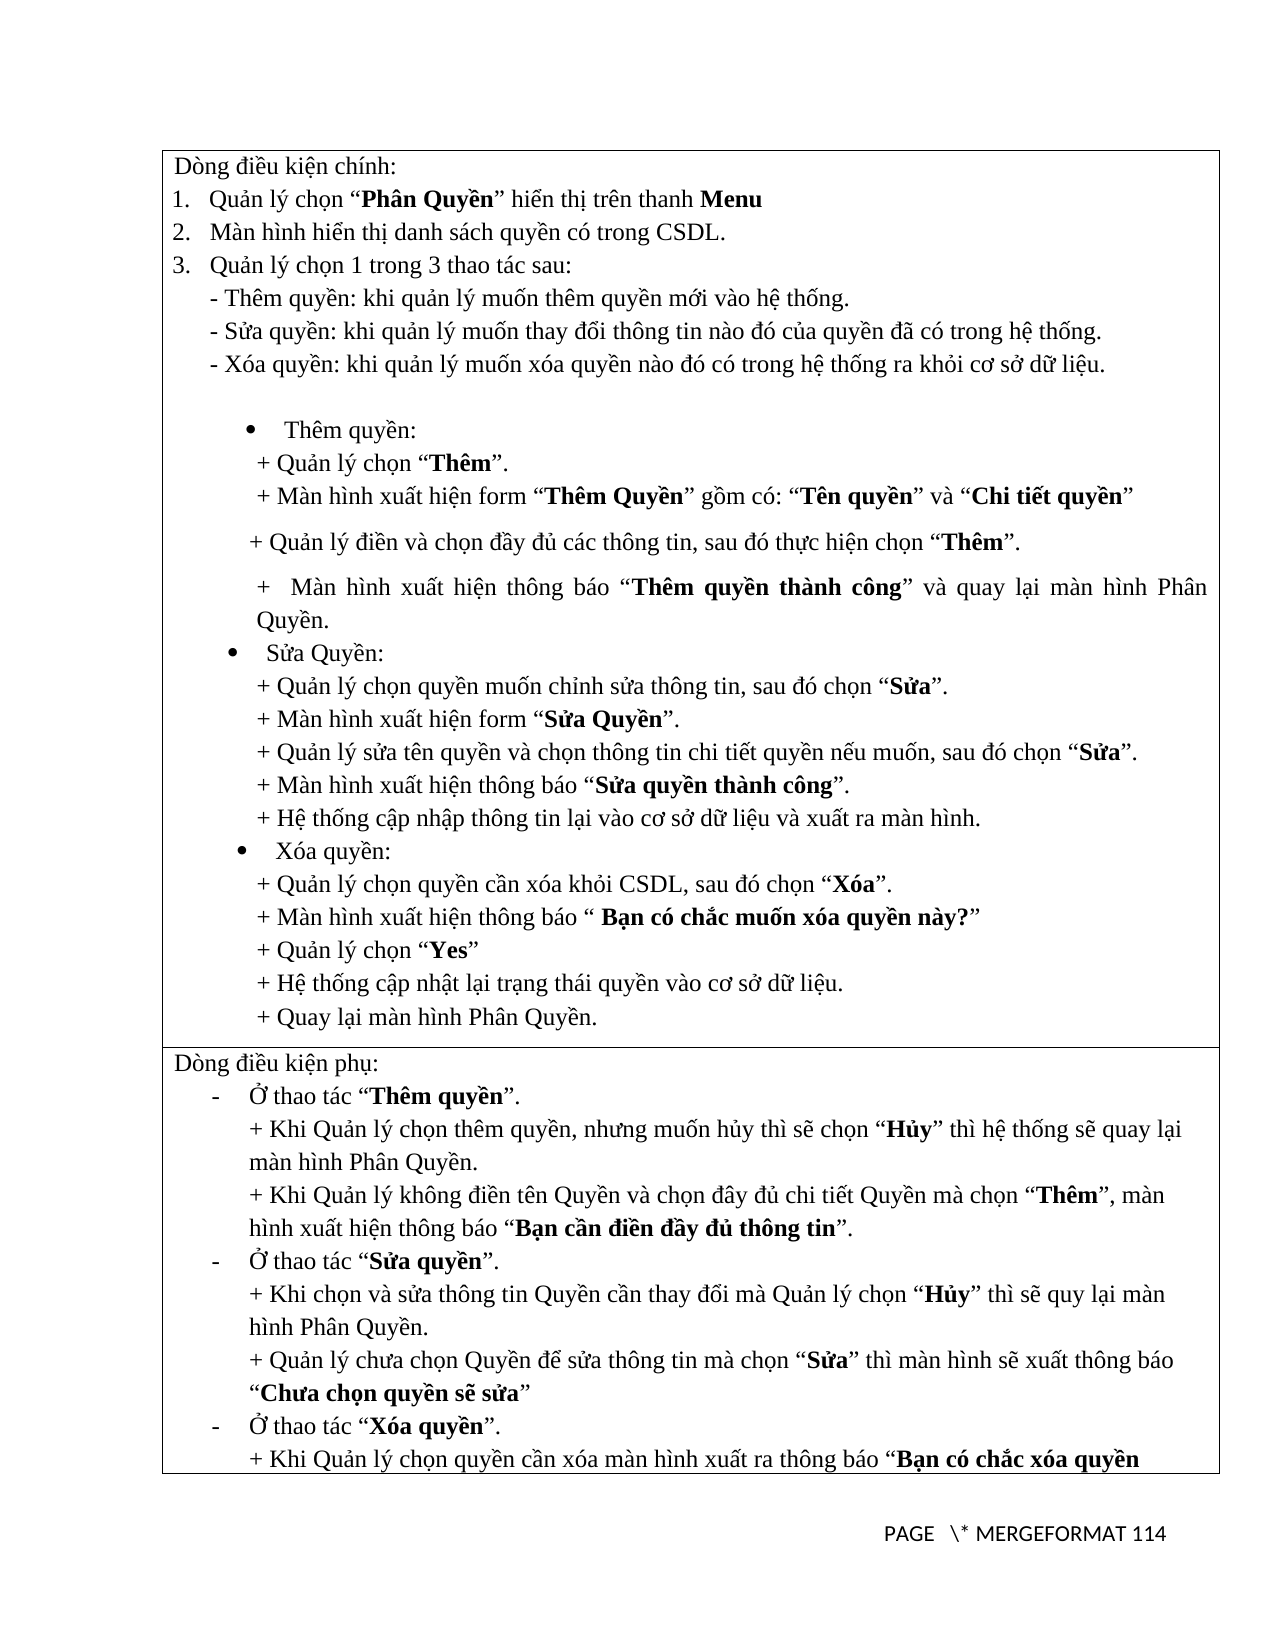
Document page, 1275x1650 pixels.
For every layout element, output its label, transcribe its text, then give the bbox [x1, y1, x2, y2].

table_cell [163, 1048, 1219, 1473]
table_cell Dòng điều kiện chính: Quản lý chọn “Phân Quyền” hiển thị trên thanh Menu Màn hình hiển thị danh sách quyền có trong CSDL. Quản lý chọn 1 trong 3 thao tác sau: - Thêm quyền: khi quản lý muốn thêm quyền mới vào hệ thống. - Sửa quyền: khi quản lý muốn thay đổi thông tin nào đó của quyền đã có trong hệ thống. - Xóa quyền: khi quản lý muốn xóa quyền nào đó có trong hệ thống ra khỏi cơ sở dữ liệu. Thêm quyền: + Quản lý chọn “Thêm”. + Màn hình xuất hiện form “Thêm Quyền” gồm có: “Tên quyền” và “Chi tiết quyền” + Quản lý điền và chọn đầy đủ các thông tin, sau đó thực hiện chọn “Thêm”. + Màn hình xuất hiện thông báo “Thêm quyền thành công” và quay lại màn hình Phân Quyền. Sửa Quyền: + Quản lý chọn quyền muốn chỉnh sửa thông tin, sau đó chọn “Sửa”. + Màn hình xuất hiện form “Sửa Quyền”. + Quản lý sửa tên quyền và chọn thông tin chi tiết quyền nếu muốn, sau đó chọn “Sửa”. + Màn hình xuất hiện thông báo “Sửa quyền thành công”. + Hệ thống cập nhập thông tin lại vào cơ sở dữ liệu và xuất ra màn hình. Xóa quyền: + Quản lý chọn quyền cần xóa khỏi CSDL, sau đó chọn “Xóa”. + Màn hình xuất hiện thông báo “ Bạn có chắc muốn xóa quyền này?” + Quản lý chọn “Yes” + Hệ thống cập nhật lại trạng thái quyền vào cơ sở dữ liệu. + Quay lại màn hình Phân Quyền. [163, 151, 1219, 1047]
